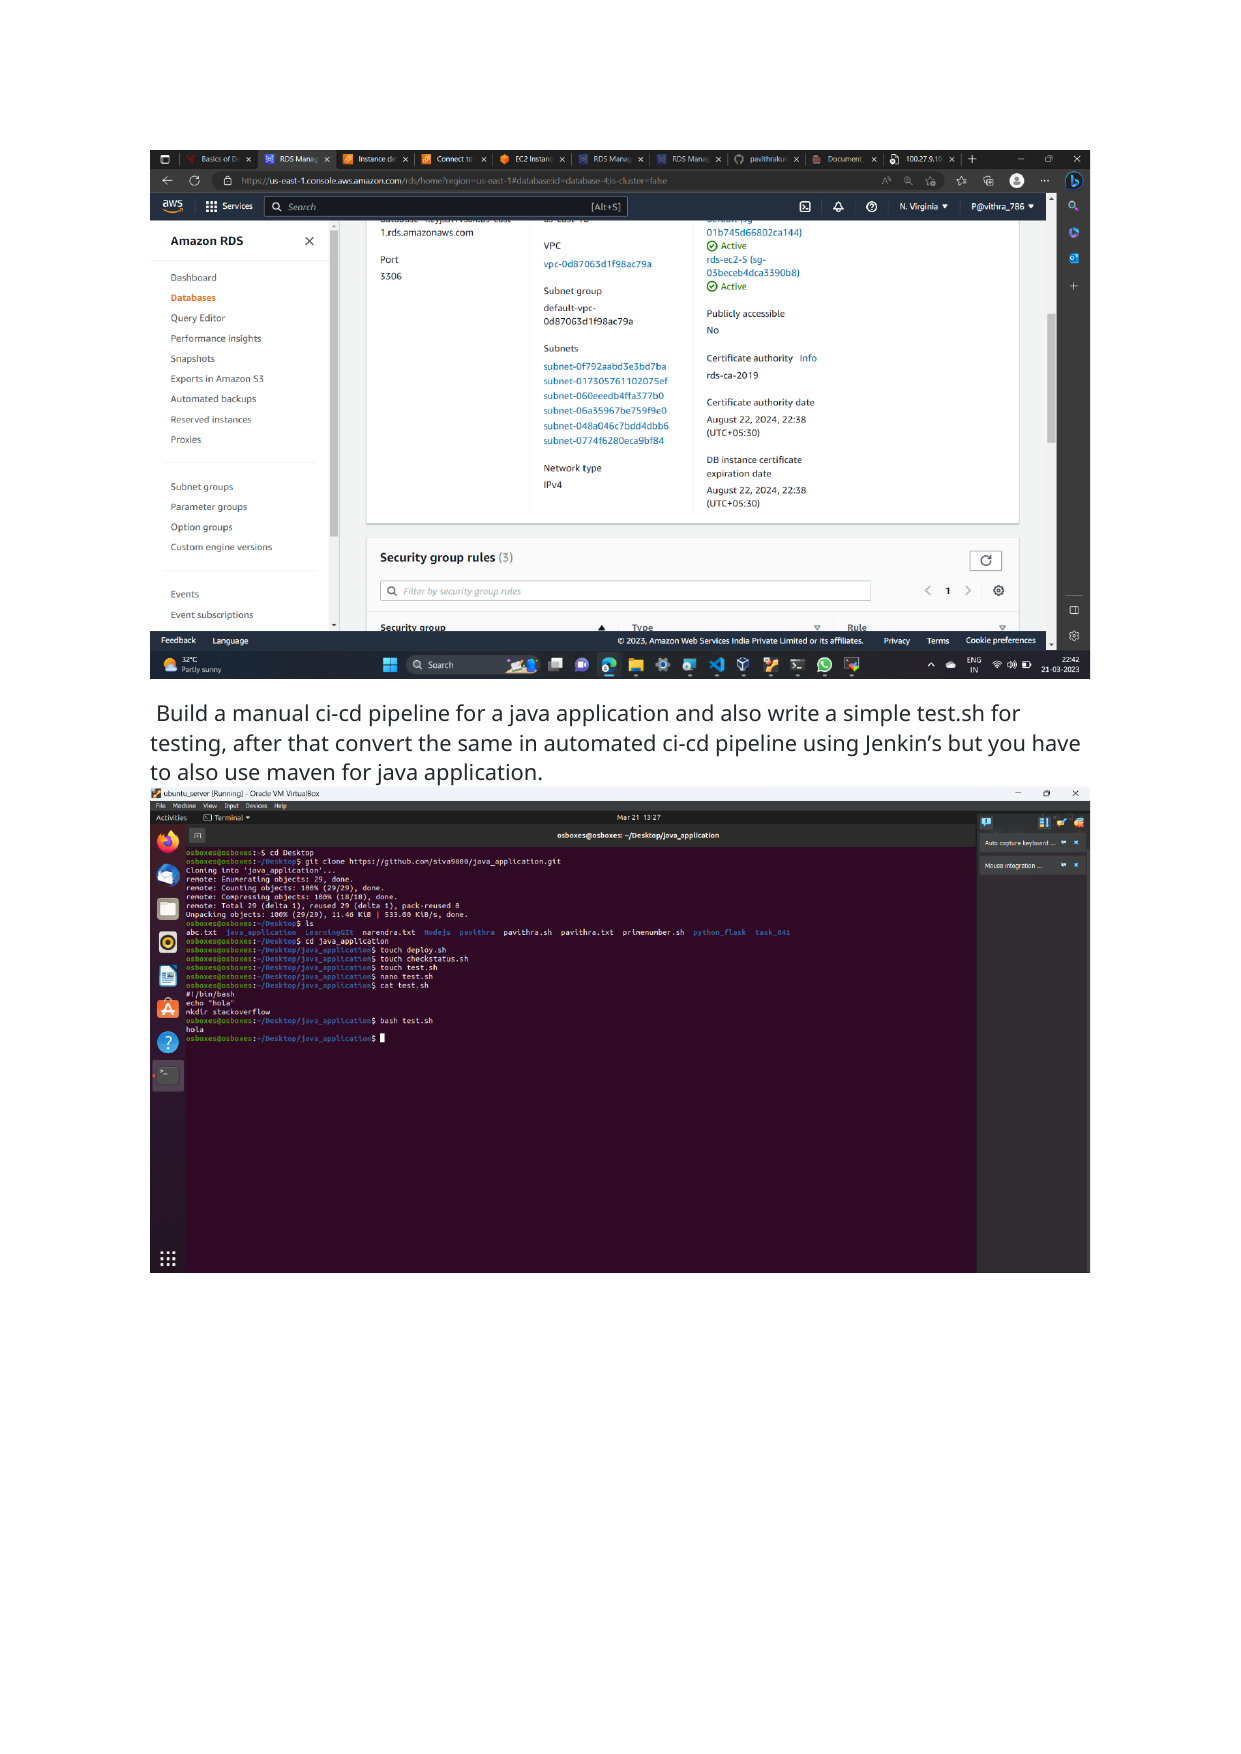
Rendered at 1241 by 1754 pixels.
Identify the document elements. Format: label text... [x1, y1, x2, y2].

picture [150, 787, 1091, 1273]
text Build a manual ci-cd pipeline for a java application and also write a simple test.sh for testing, after that convert the same in automated ci-cd pipeline using Jenkin’s but you have to also use maven for java application. [150, 698, 1090, 787]
picture [150, 150, 1091, 679]
